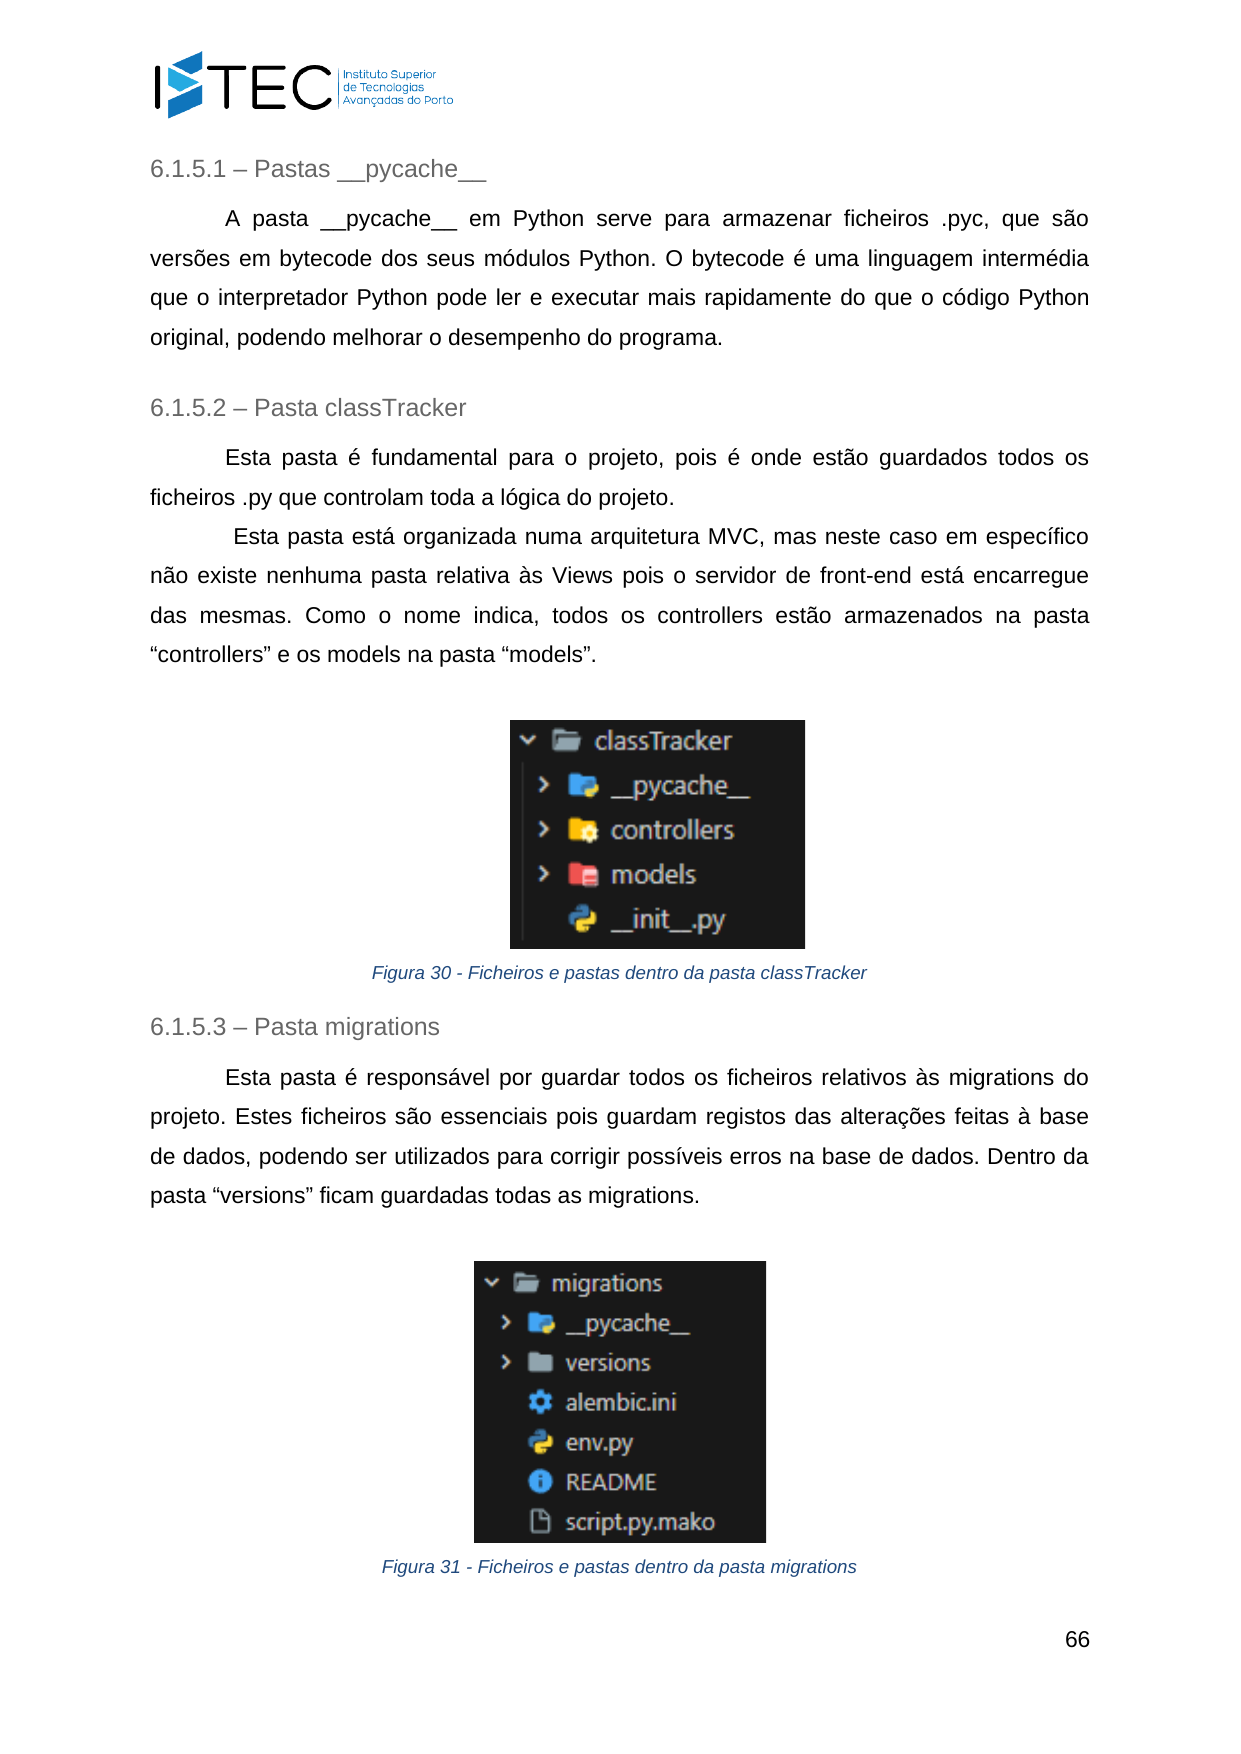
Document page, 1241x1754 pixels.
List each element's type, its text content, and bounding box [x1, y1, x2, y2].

picture [474, 1261, 767, 1543]
text Esta pasta é fundamental para o projeto, pois é onde estão guardados todos os ficheiros .py que controlam toda a lógica do projeto. [150, 444, 1090, 510]
text Esta pasta é responsável por guardar todos os ficheiros relativos às migrations do projeto. Estes ficheiros são essenciais pois guardam registos das alterações feitas à base de dados, podendo ser utilizados para corrigir possíveis erros na base de dados. Dentro da pasta “versions” ficam guardadas todas as migrations. [150, 1064, 1090, 1208]
picture [510, 720, 805, 949]
subtitle 6.1.5.2 – Pasta classTracker [150, 392, 1090, 421]
text A pasta __pycache__ em Python serve para armazenar ficheiros .pyc, que são versões em bytecode dos seus módulos Python. O bytecode é uma linguagem intermédia que o interpretador Python pode ler e executar mais rapidamente do que o código Python original, podendo melhorar o desempenho do programa. [150, 205, 1090, 350]
subtitle 6.1.5.3 – Pasta migrations [150, 1012, 1090, 1041]
subtitle 6.1.5.1 – Pastas __pycache__ [150, 154, 1090, 183]
text Figura 30 - Ficheiros e pastas dentro da pasta classTracker [150, 962, 1090, 983]
text Esta pasta está organizada numa arquitetura MVC, mas neste caso em específico não existe nenhuma pasta relativa às Views pois o servidor de front-end está encarregue das mesmas. Como o nome indica, todos os controllers estão armazenados na pasta “controllers” e os models na pasta “models”. [150, 523, 1090, 668]
text Figura 31 - Ficheiros e pastas dentro da pasta migrations [150, 1556, 1090, 1577]
picture [150, 51, 454, 129]
